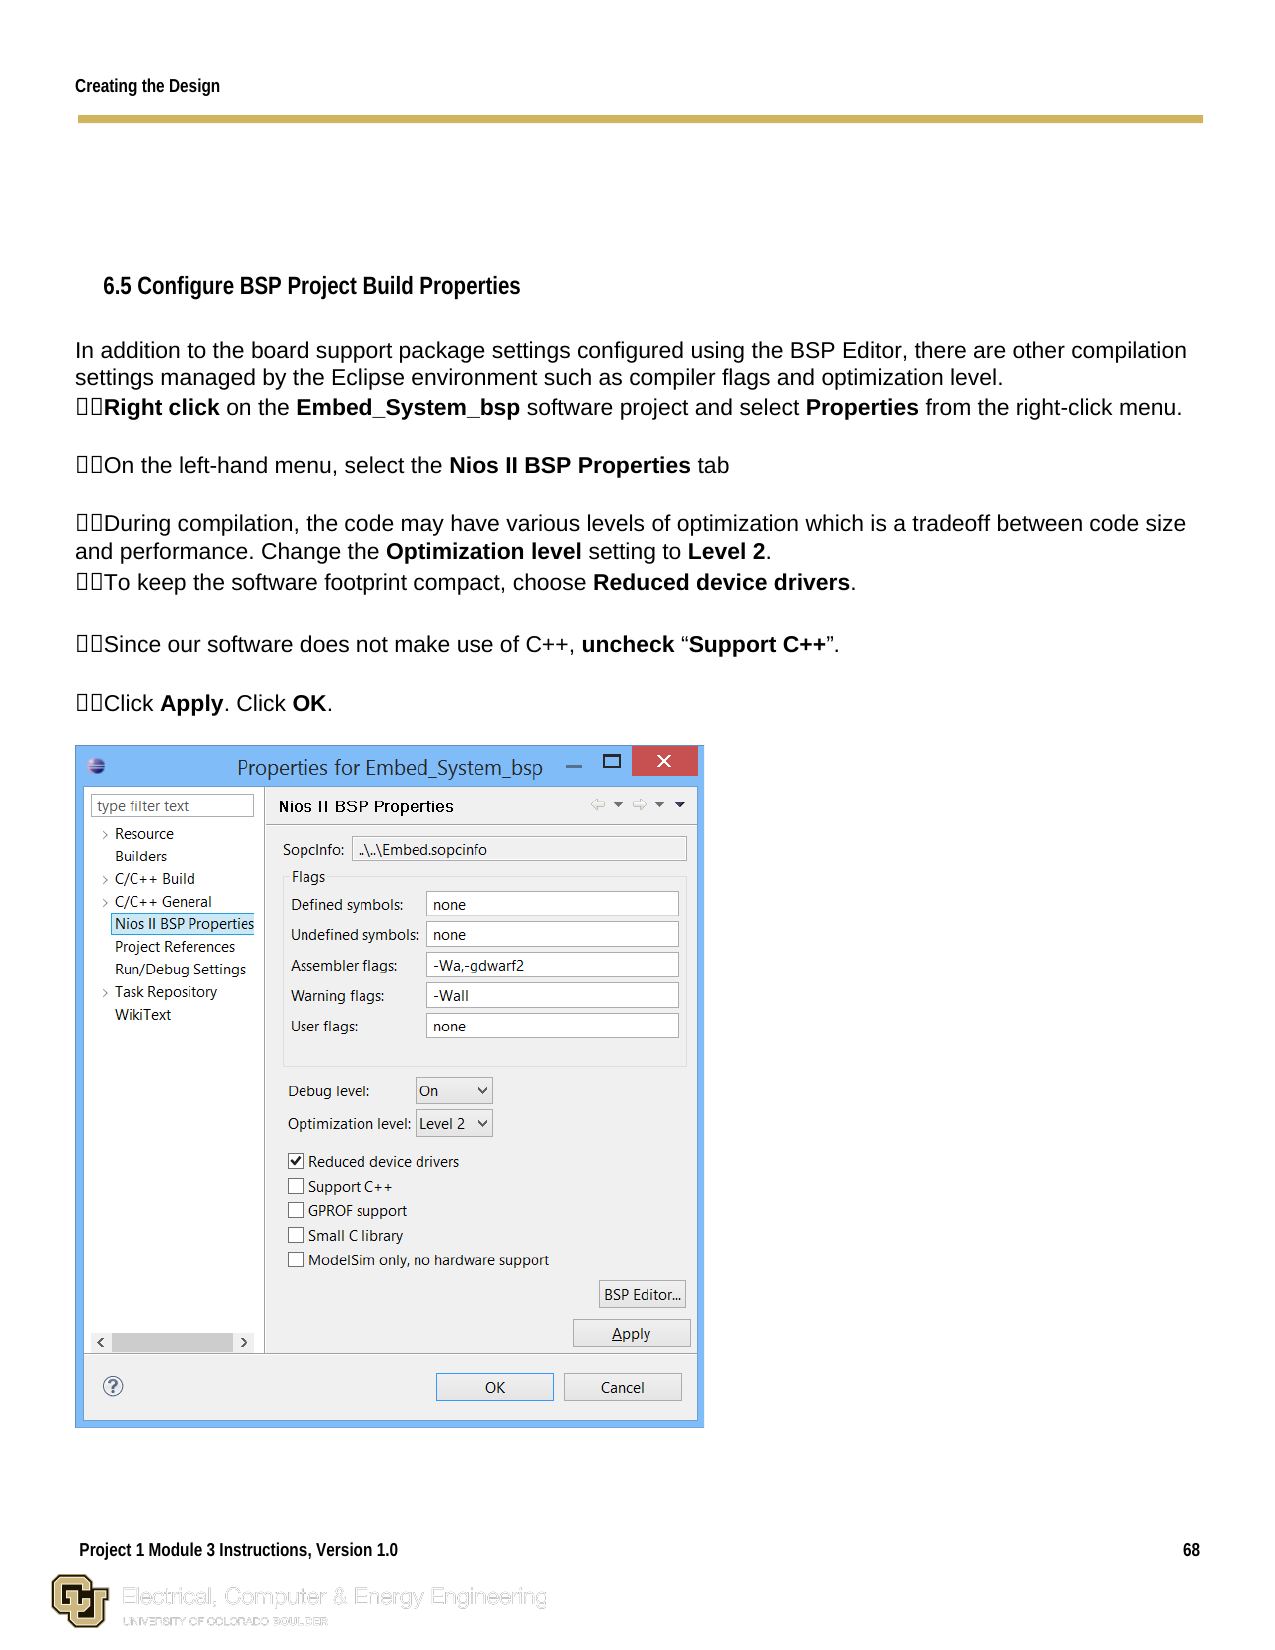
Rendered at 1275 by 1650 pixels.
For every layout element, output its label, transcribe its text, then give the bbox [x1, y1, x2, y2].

text On the left-hand menu, select the Nios II BSP Properties tab [75, 448, 1200, 480]
text During compilation, the code may have various levels of optimization which is a tradeoff between code size and performance. Change the Optimization level setting to Level 2. [75, 505, 1200, 564]
picture [51, 1574, 547, 1628]
picture [75, 745, 705, 1428]
text Since our software does not make use of C++, uncheck “Support C++”. [75, 627, 1200, 660]
text Right click on the Embed_System_bsp software project and select Properties from the right-click menu. [75, 390, 1200, 423]
text Click Apply. Click OK. [75, 686, 1200, 719]
subtitle 6.5 Configure BSP Project Build Properties [103, 271, 1200, 300]
text To keep the software footprint compact, choose Reduced device drivers. [75, 564, 1200, 597]
text In addition to the board support package settings configured using the BSP Editor, there are other compilation settings managed by the Eclipse environment such as compiler flags and optimization level. [75, 337, 1200, 390]
